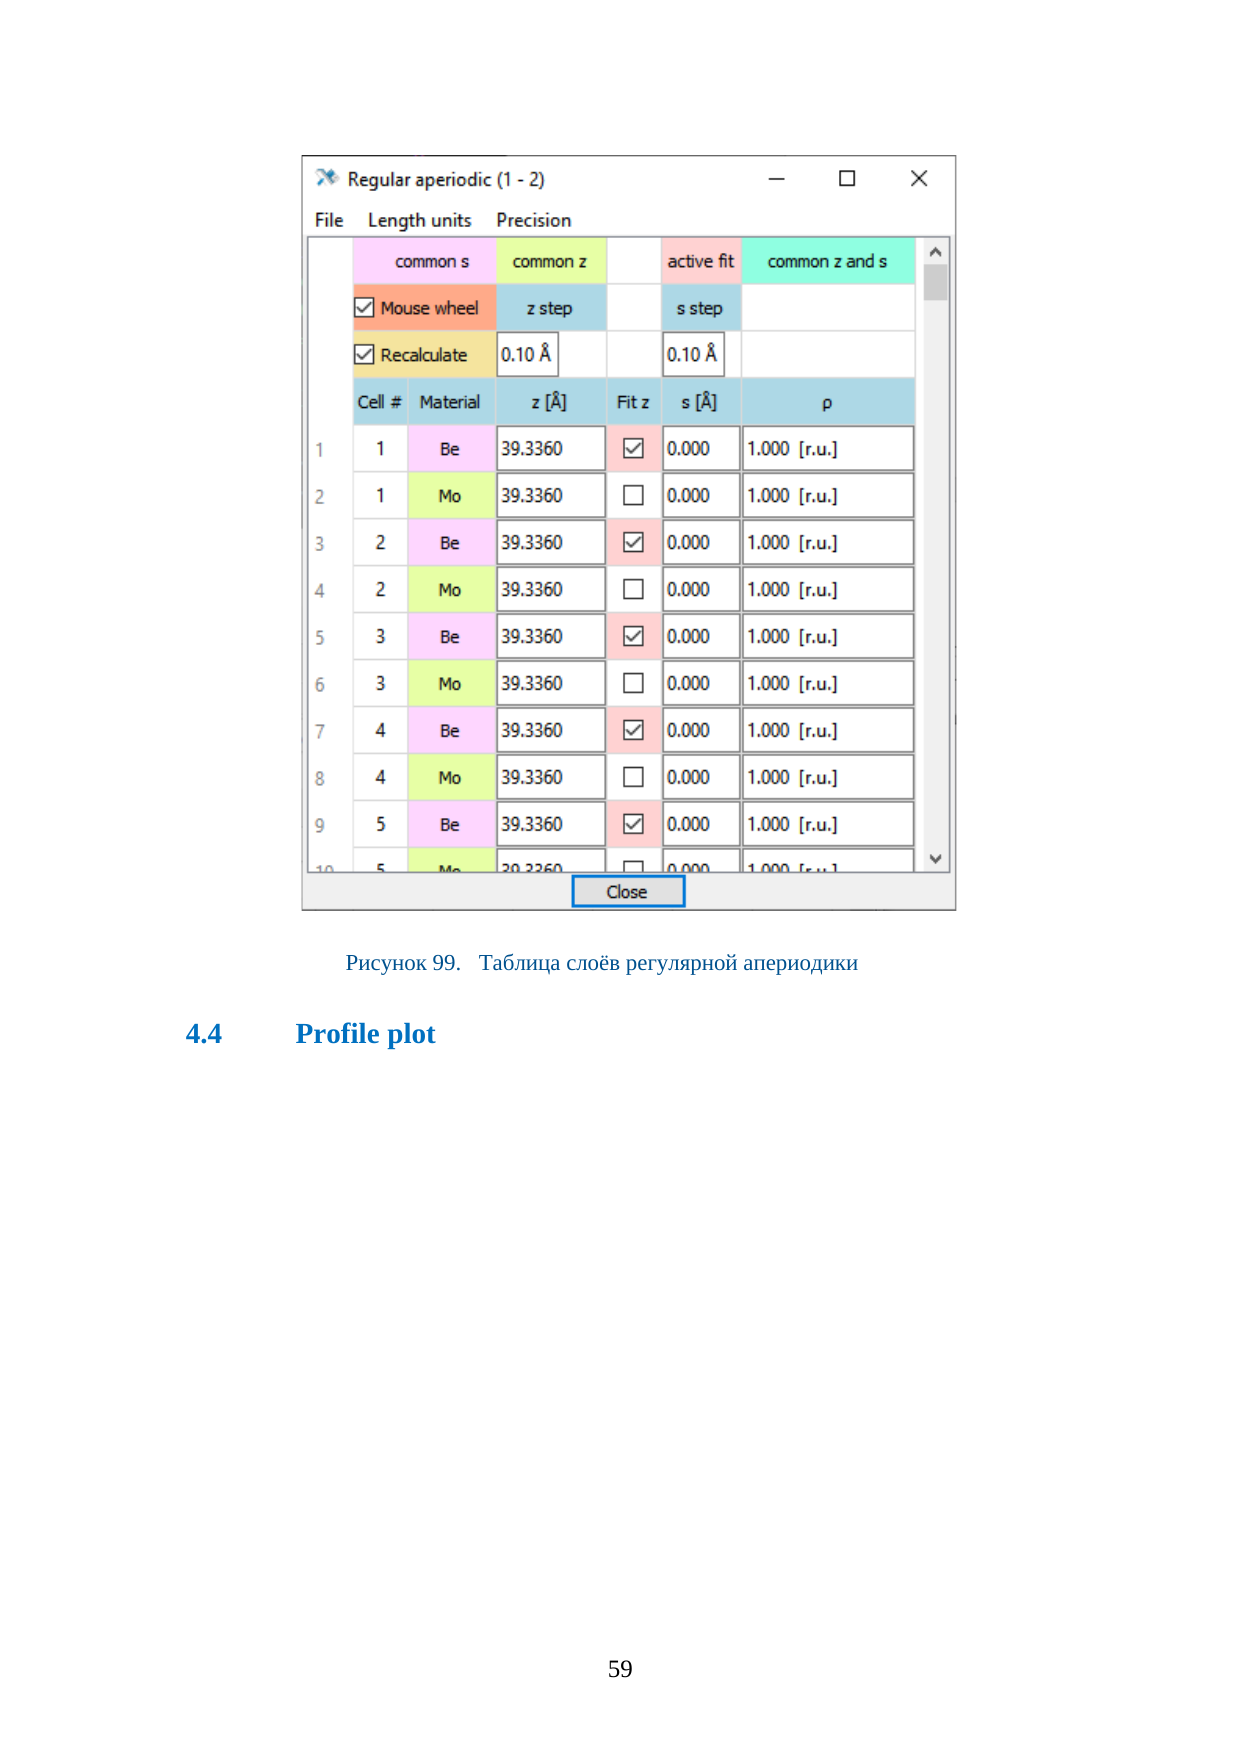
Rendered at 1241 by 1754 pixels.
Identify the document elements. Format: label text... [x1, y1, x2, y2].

picture [301, 155, 957, 911]
subtitle Profile plot [155, 1016, 1093, 1050]
